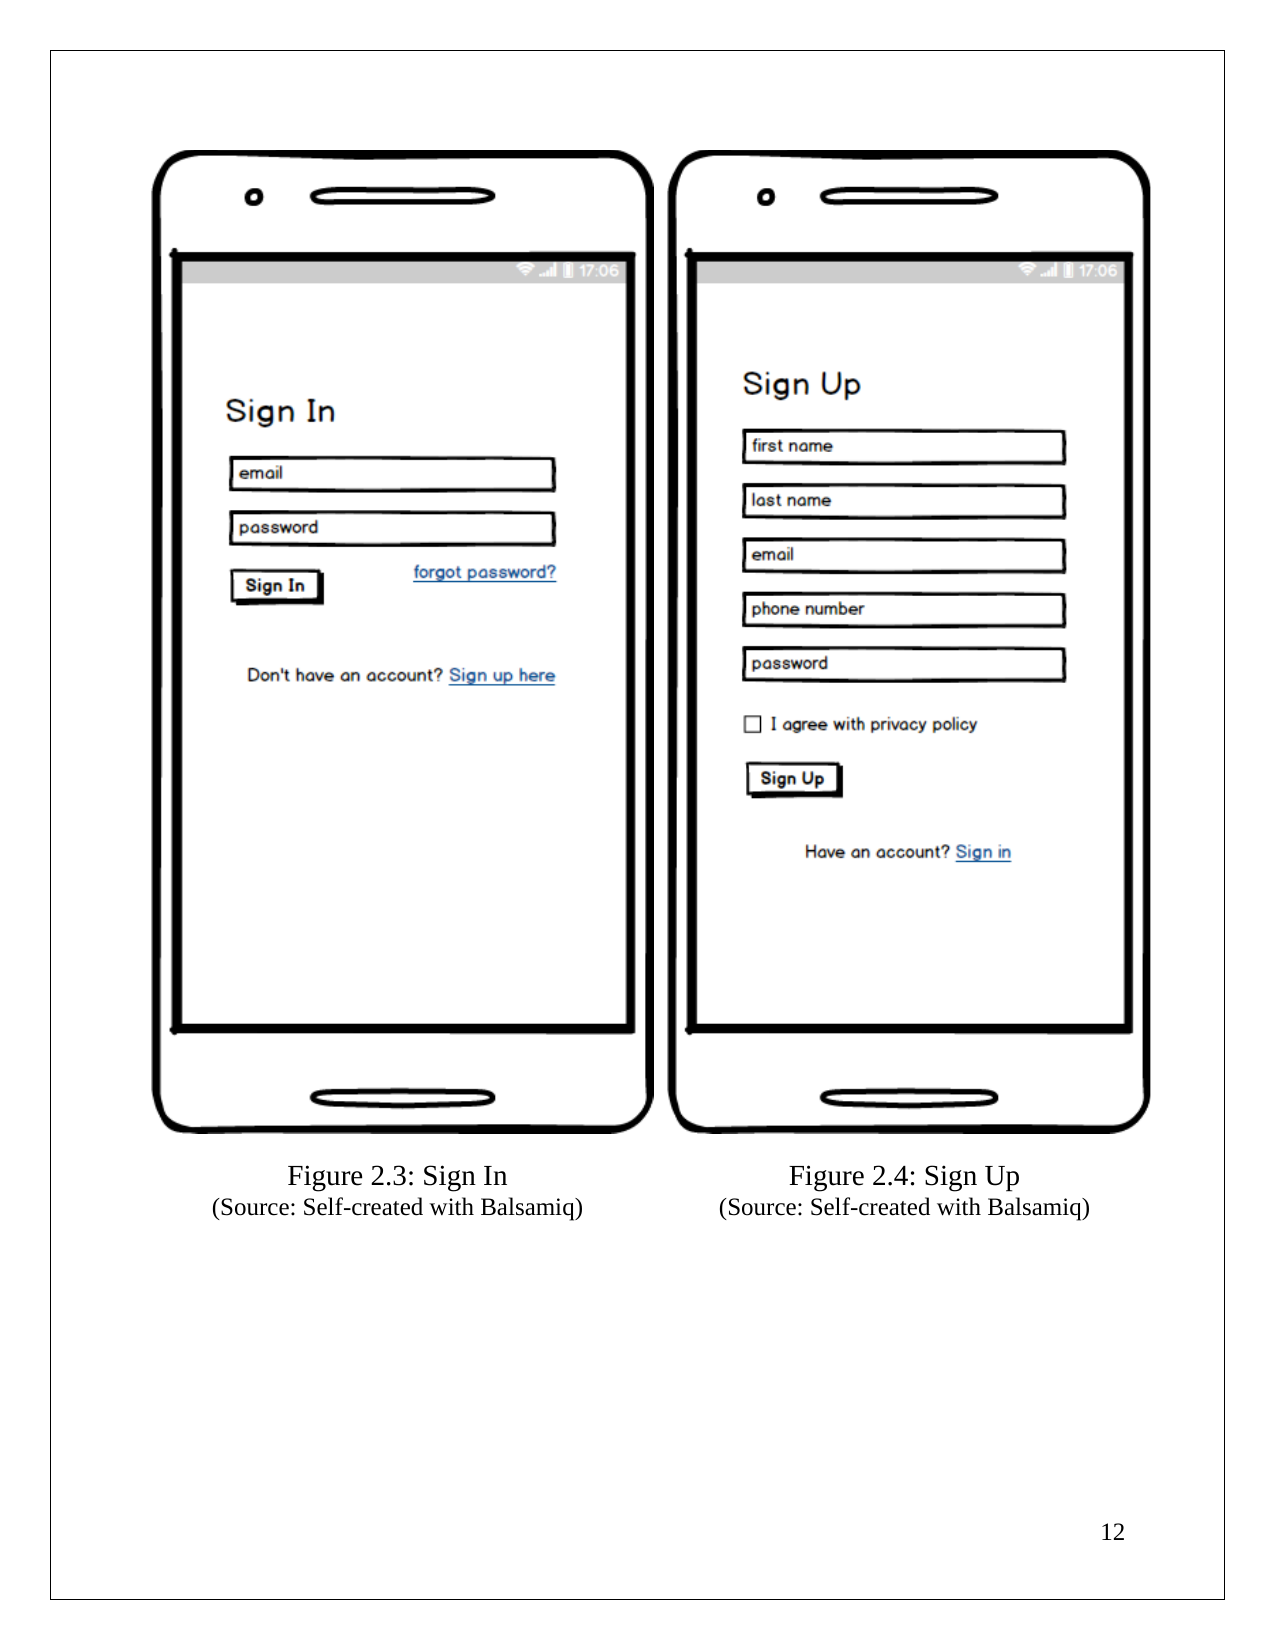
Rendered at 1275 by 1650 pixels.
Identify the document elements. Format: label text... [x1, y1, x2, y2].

table_header Figure 2.3: Sign In (Source: Self-created with Balsamiq) [139, 150, 656, 1249]
table_header Figure 2.4: Sign Up (Source: Self-created with Balsamiq) [656, 150, 1153, 1249]
picture [150, 150, 654, 1134]
picture [667, 150, 1151, 1134]
